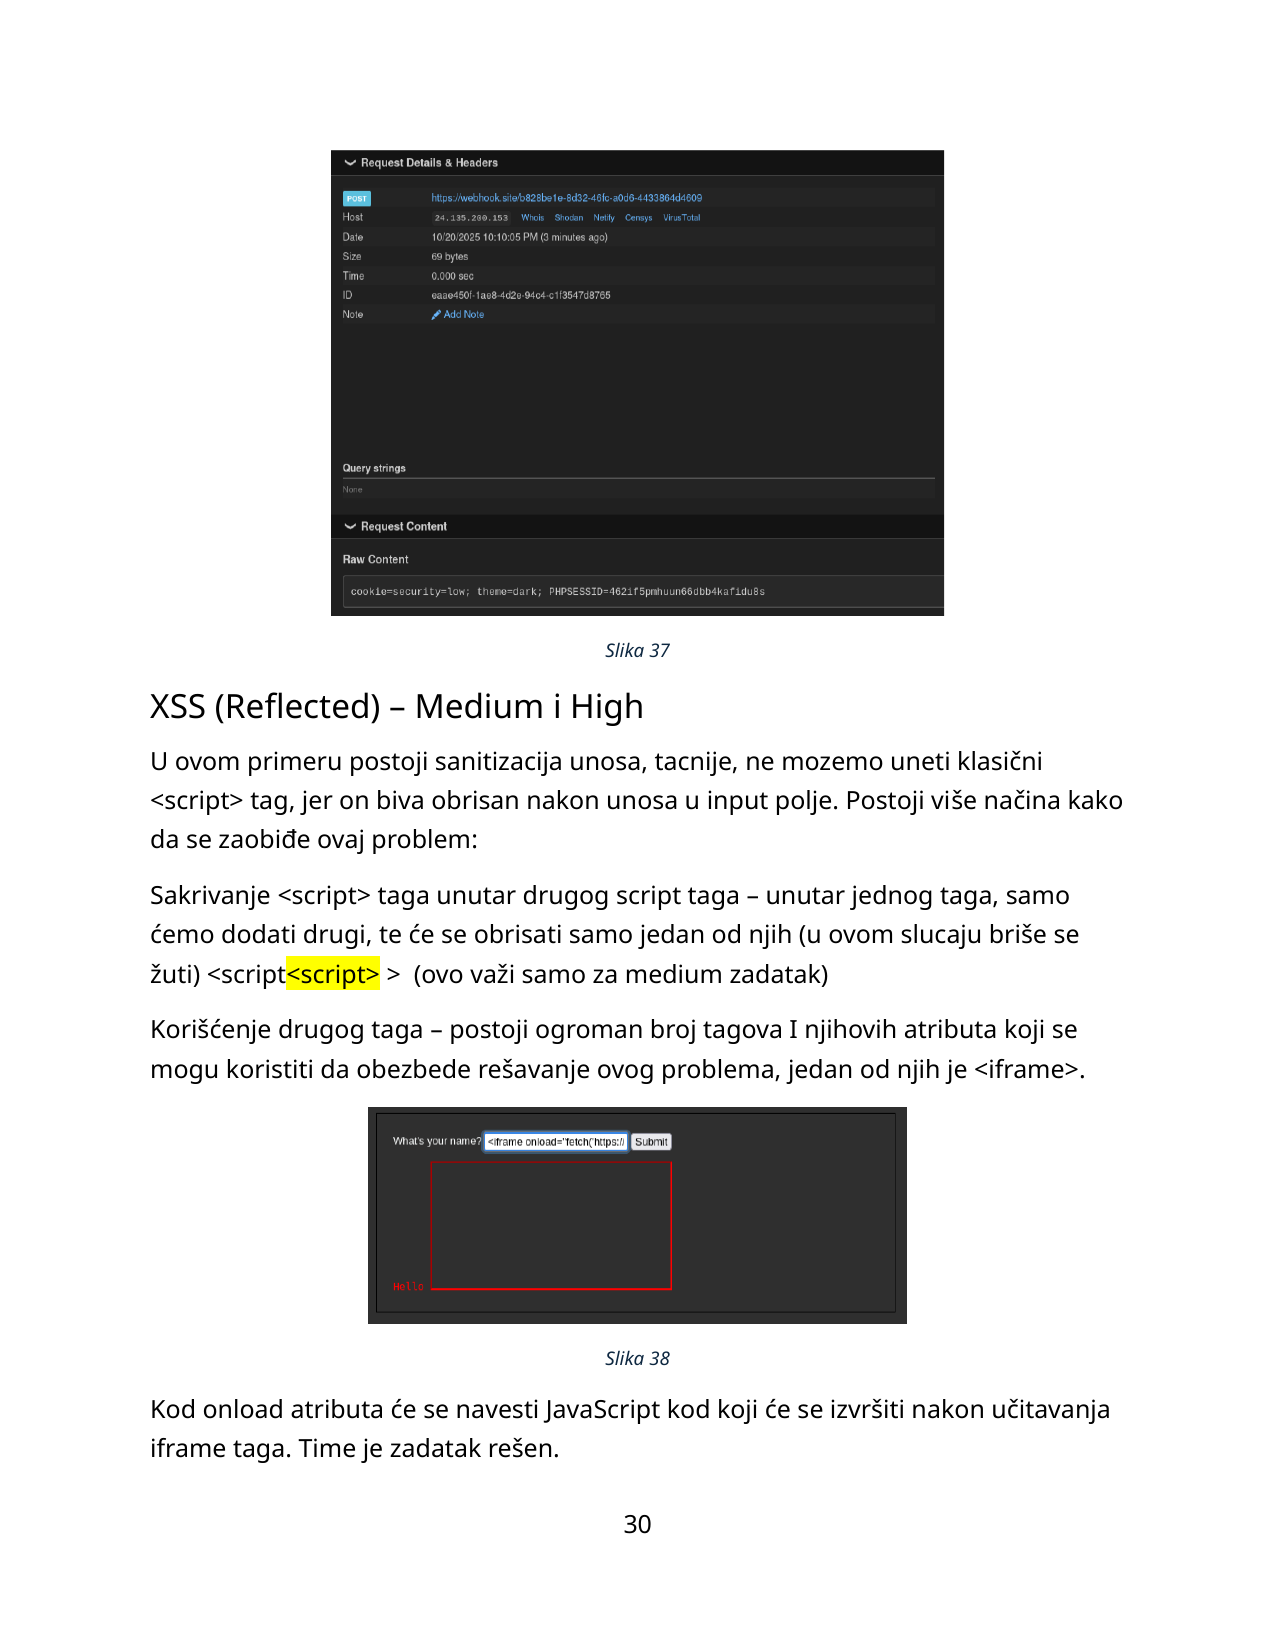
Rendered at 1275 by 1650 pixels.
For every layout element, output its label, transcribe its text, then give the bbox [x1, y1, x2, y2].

picture [331, 150, 945, 616]
text Korišćenje drugog taga – postoji ogroman broj tagova I njihovih atributa koji se mogu koristiti da obezbede rešavanje ovog problema, jedan od njih je <iframe>. [150, 1012, 1125, 1085]
subtitle XSS (Reflected) – Medium i High [150, 683, 1125, 729]
text U ovom primeru postoji sanitizacija unosa, tacnije, ne mozemo uneti klasični <script> tag, jer on biva obrisan nakon unosa u input polje. Postoji više načina kako da se zaobiđe ovaj problem: [150, 744, 1125, 856]
text Sakrivanje <script> taga unutar drugog script taga – unutar jednog taga, samo ćemo dodati drugi, te će se obrisati samo jedan od njih (u ovom slucaju briše se žuti) <script<script> > (ovo važi samo za medium zadatak) [150, 878, 1125, 990]
picture [368, 1107, 907, 1324]
text Kod onload atributa će se navesti JavaScript kod koji će se izvršiti nakon učitavanja iframe taga. Time je zadatak rešen. [150, 1391, 1125, 1464]
